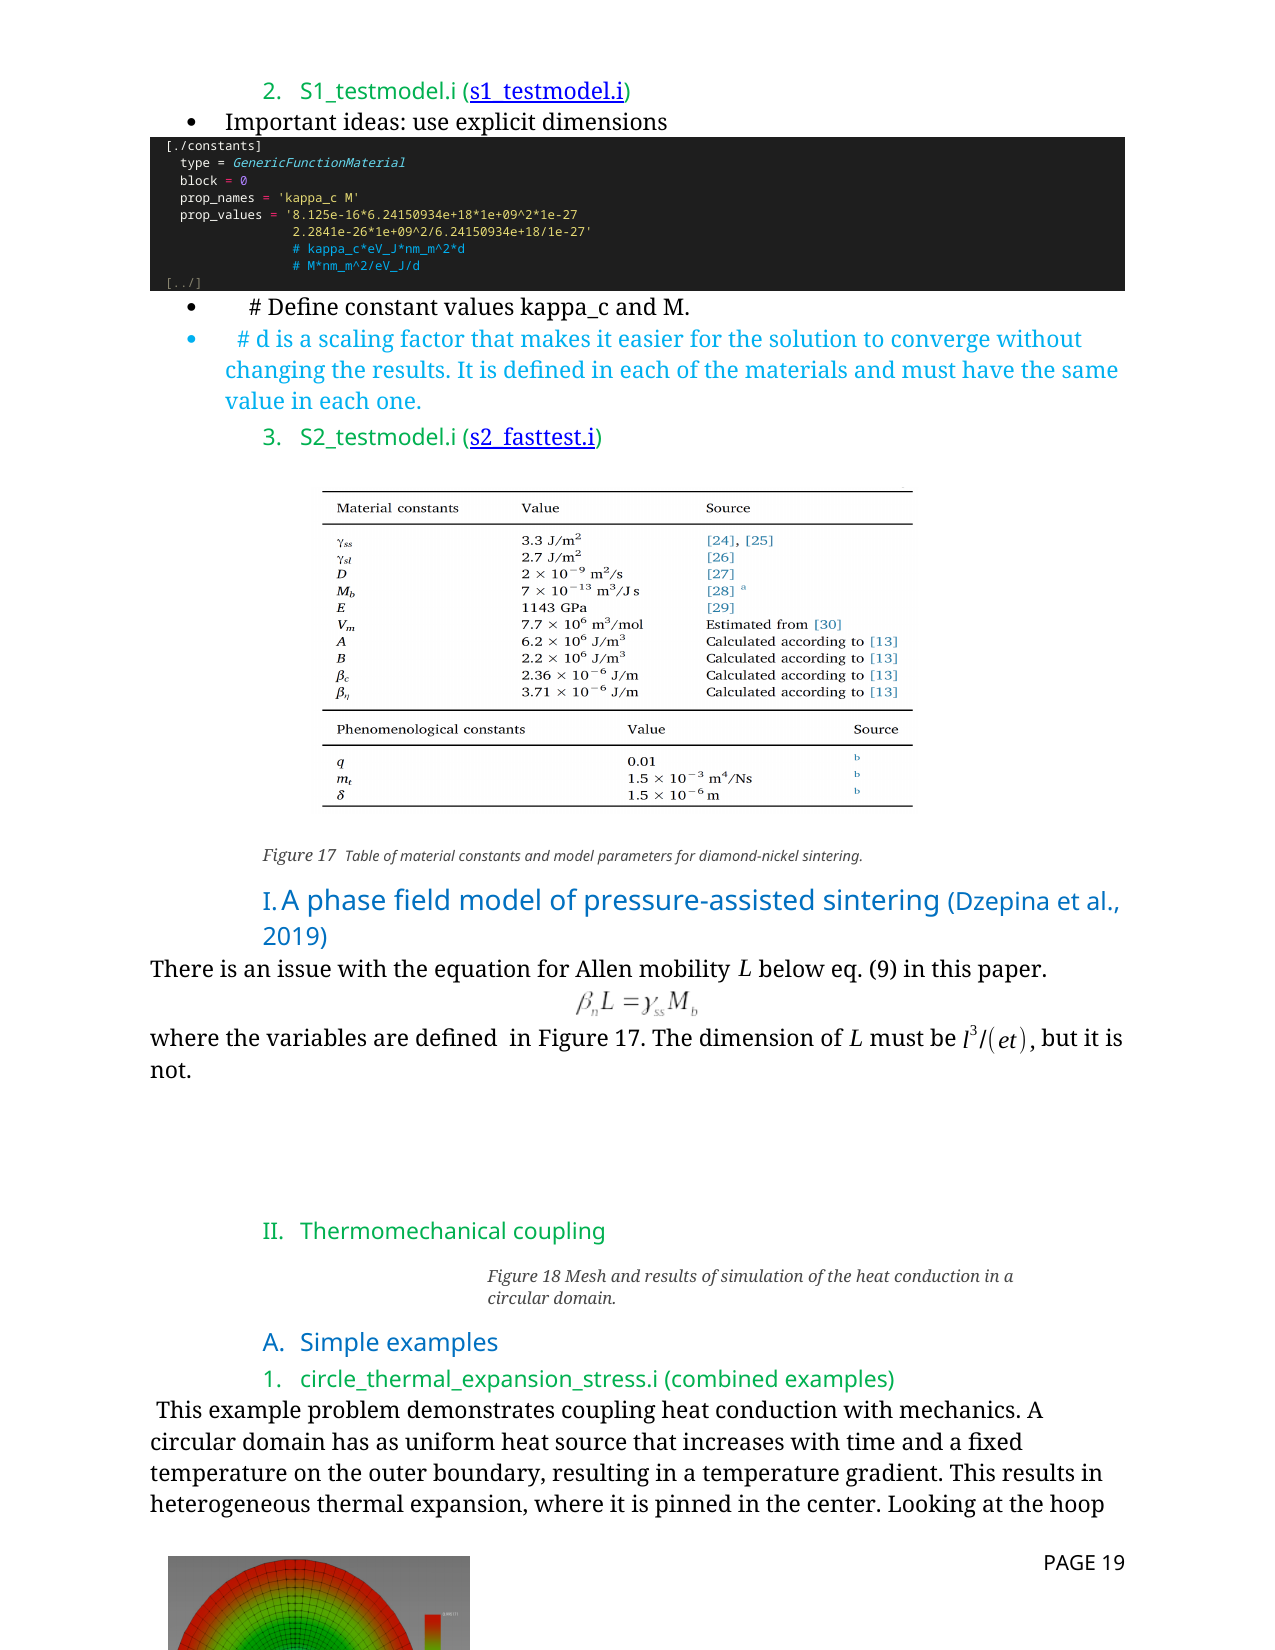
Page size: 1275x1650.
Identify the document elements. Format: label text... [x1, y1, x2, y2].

subtitle S2_testmodel.i (s2_fasttest.i) [262, 420, 1125, 452]
text prop_names = 'kappa_c M' [150, 189, 1125, 206]
text where the variables are defined in Figure 17. The dimension of must be but it is not. [150, 1021, 1125, 1086]
subtitle Simple examples [262, 1250, 1125, 1359]
text [./constants] [150, 137, 1125, 154]
list # Define constant values kappa_c and M. [187, 291, 1125, 322]
subtitle A phase field model of pressure-assisted sintering (Dzepina et al., 2019) [262, 487, 1125, 953]
list Important ideas: use explicit dimensions [187, 106, 1125, 137]
text # M*nm_m^2/eV_J/d [150, 257, 1125, 274]
text block = 0 [150, 172, 1125, 189]
subtitle Thermomechanical coupling [262, 1215, 1125, 1246]
text There is an issue with the equation for Allen mobility below eq. (9) in this paper. [150, 953, 1125, 984]
text 2.2841e-26*1e+09^2/6.24150934e+18/1e-27' [150, 223, 1125, 240]
text [../] [150, 274, 1125, 291]
subtitle S1_testmodel.i (s1_testmodel.i) [262, 75, 1125, 106]
subtitle circle_thermal_expansion_stress.i (combined examples) [262, 1363, 1125, 1394]
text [150, 1394, 1125, 1519]
text prop_values = '8.125e-16*6.24150934e+18*1e+09^2*1e-27 [150, 206, 1125, 223]
picture [168, 1556, 470, 1650]
text type = GenericFunctionMaterial [150, 154, 1125, 172]
list # d is a scaling factor that makes it easier for the solution to converge without changing the results. It is defined in each of the materials and must have the same value in each one. [187, 322, 1125, 416]
text # kappa_c*eV_J*nm_m^2*d [150, 240, 1125, 257]
